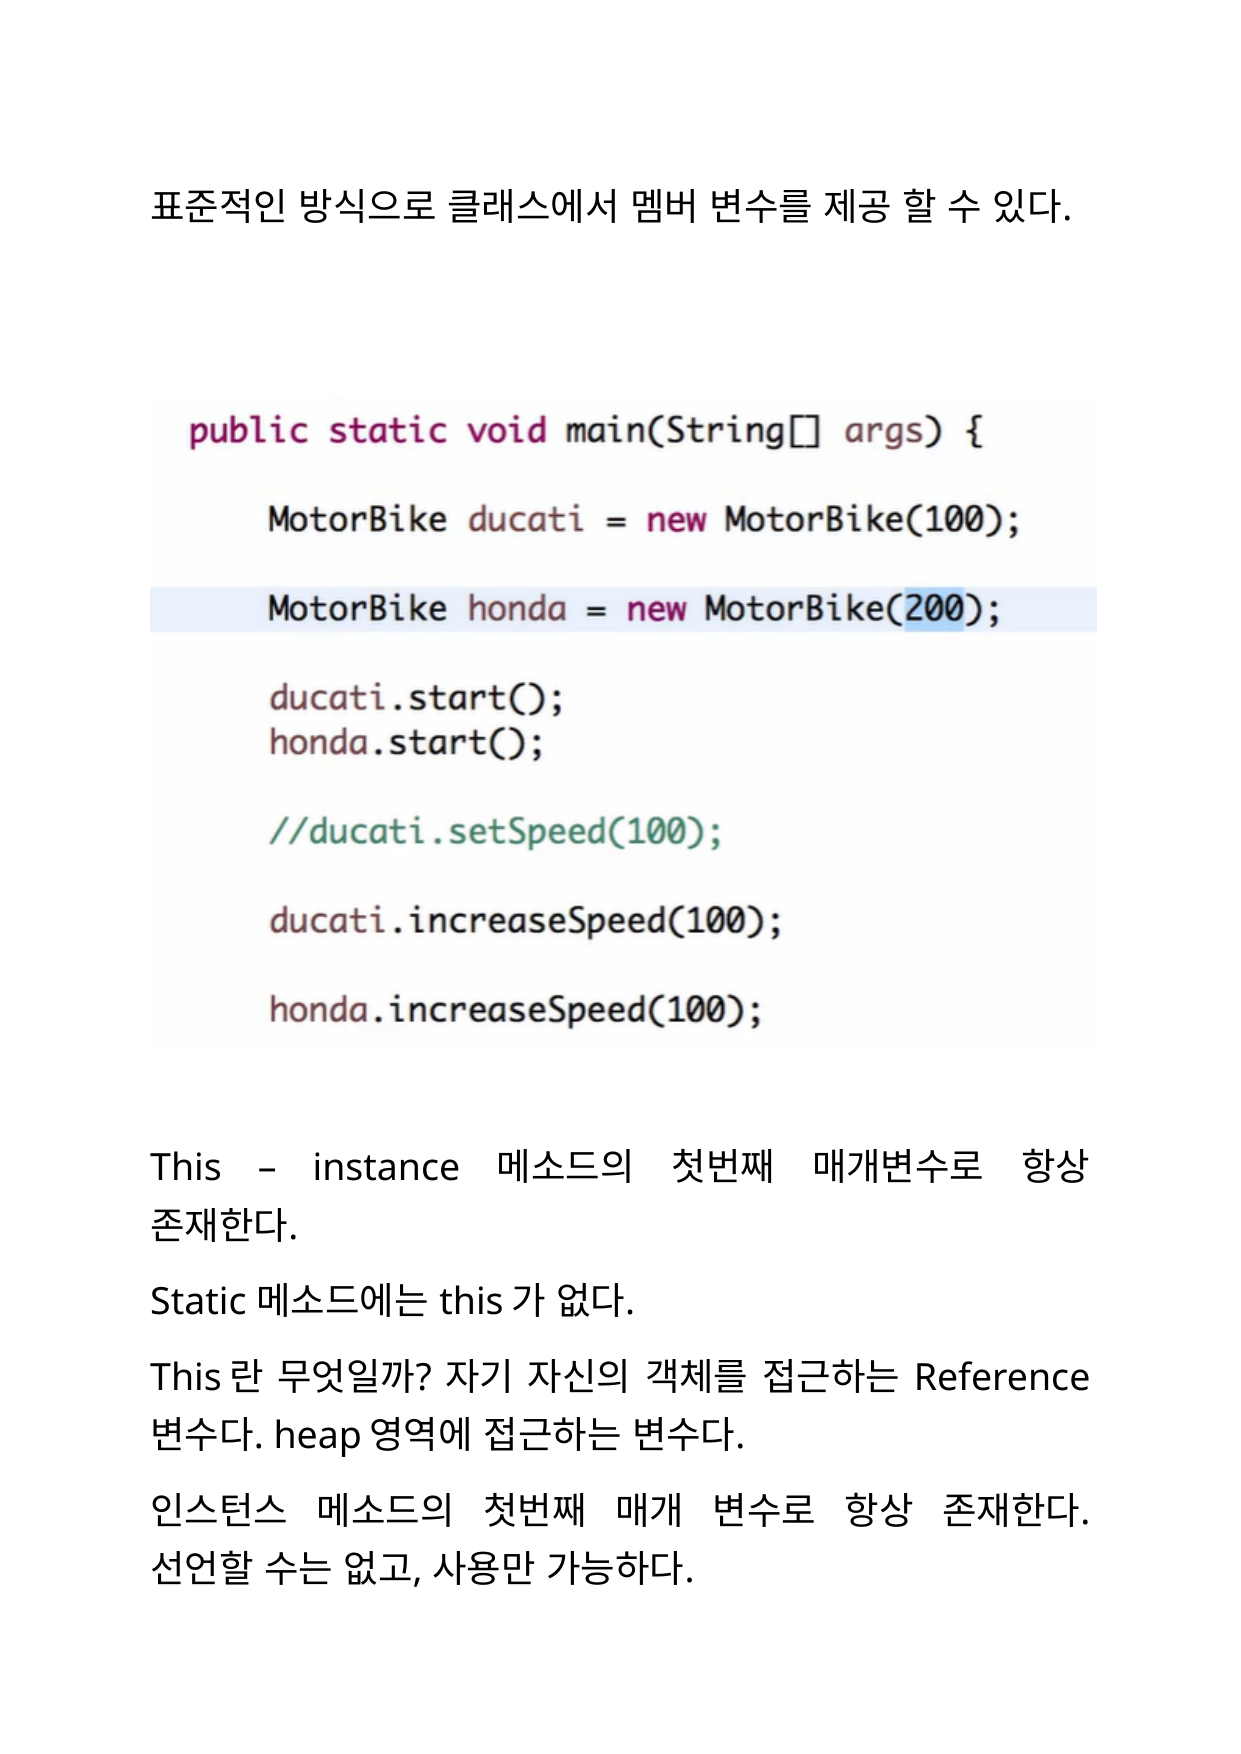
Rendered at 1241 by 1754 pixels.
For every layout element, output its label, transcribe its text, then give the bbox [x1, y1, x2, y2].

text 표준적인 방식으로 클래스에서 멤버 변수를 제공 할 수 있다. [150, 177, 1090, 232]
text 인스턴스 메소드의 첫번째 매개 변수로 항상 존재한다. 선언할 수는 없고, 사용만 가능하다. [150, 1481, 1090, 1594]
text Static 메소드에는 this가 없다. [150, 1271, 1090, 1326]
text This란 무엇일까? 자기 자신의 객체를 접근하는 Reference 변수다. heap영역에 접근하는 변수다. [150, 1346, 1090, 1460]
text This – instance 메소드의 첫번째 매개변수로 항상 존재한다. [150, 1137, 1090, 1250]
picture [150, 396, 1097, 1047]
